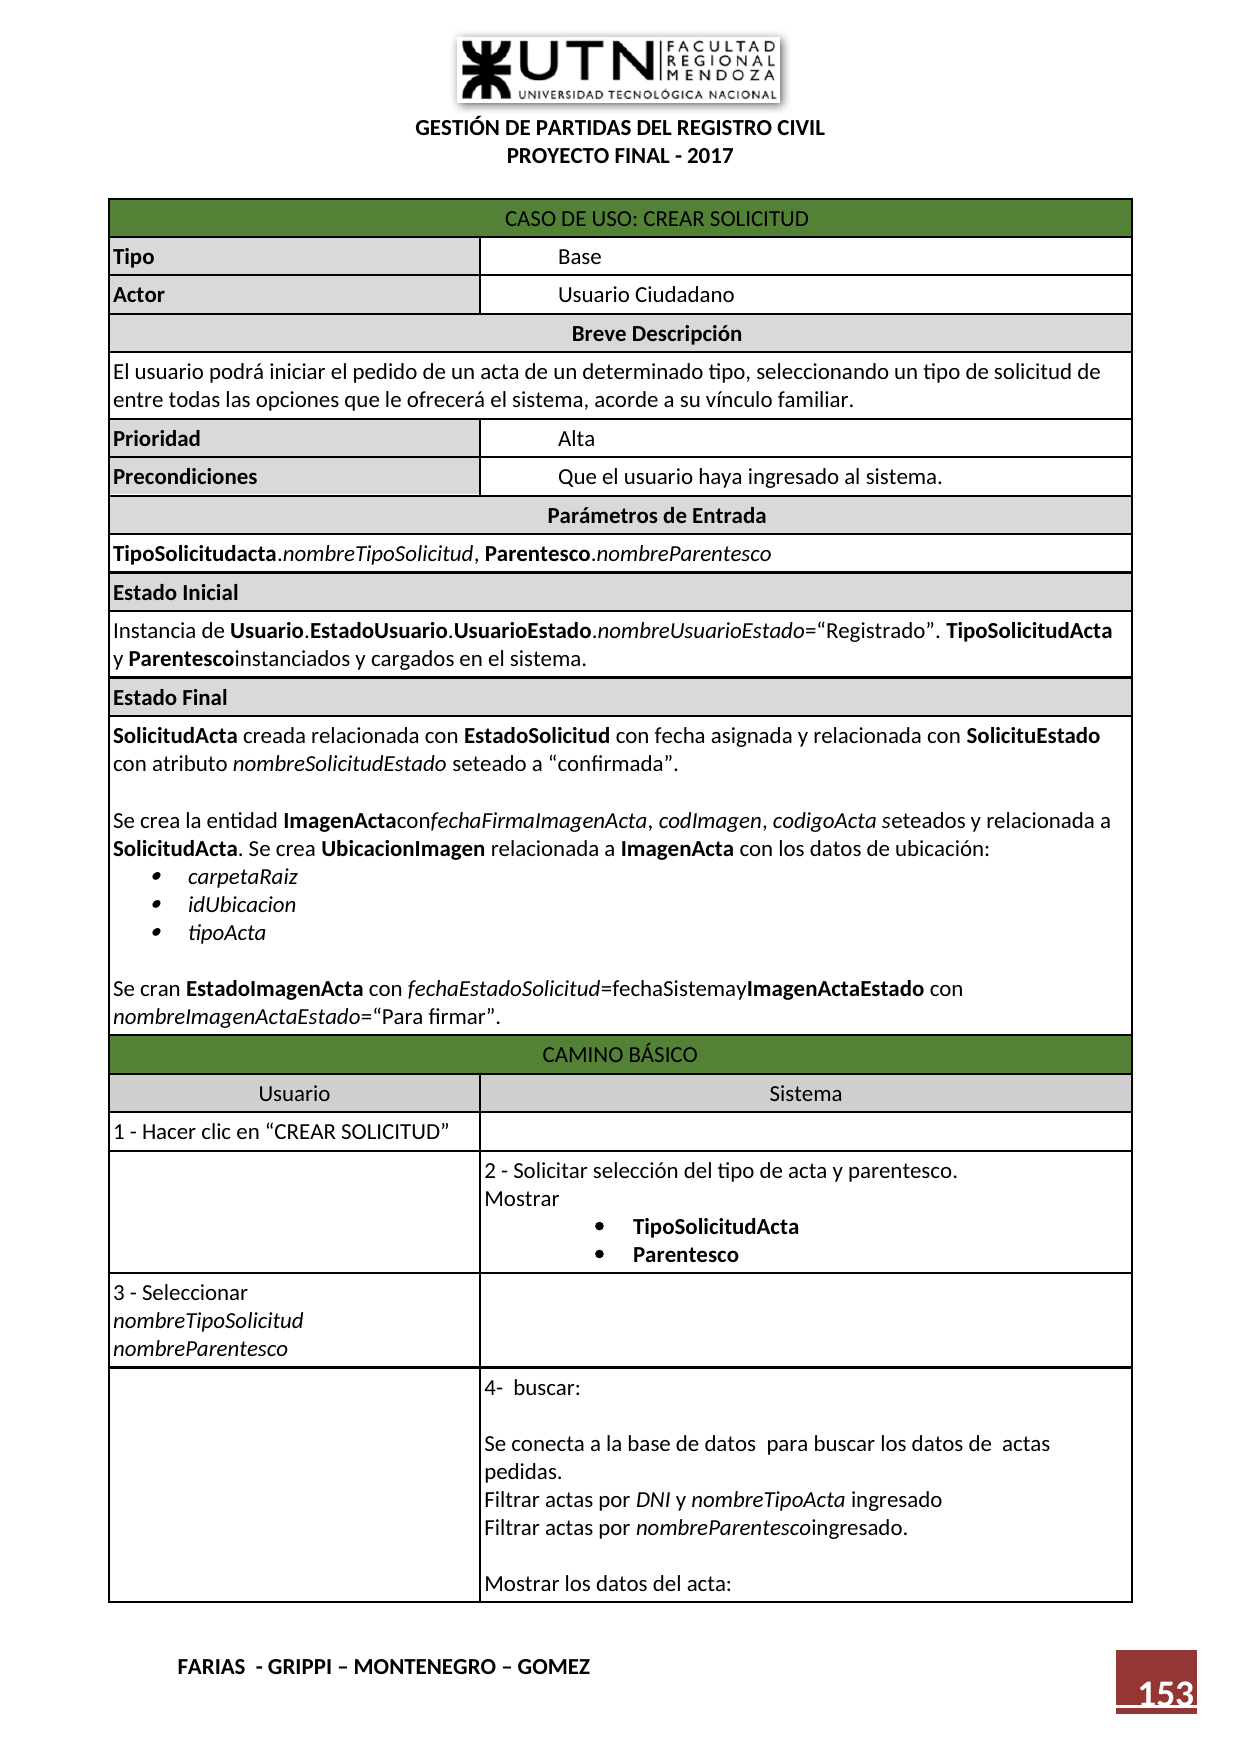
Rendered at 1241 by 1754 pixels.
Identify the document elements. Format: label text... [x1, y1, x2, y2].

table_cell [110, 1369, 479, 1601]
table_header CASO DE USO: CREAR SOLICITUD [110, 200, 1131, 236]
table_cell [481, 1274, 1131, 1366]
table_cell Que el usuario haya ingresado al sistema. [481, 458, 1131, 494]
table_cell Estado Inicial [110, 574, 1131, 610]
table_cell SolicitudActa creada relacionada con EstadoSolicitud con fecha asignada y relacionada con SolicituEstado con atributo nombreSolicitudEstado seteado a “confirmada”. Se crea la entidad ImagenActaconfechaFirmaImagenActa, codImagen, codigoActa seteados y relacionada a SolicitudActa. Se crea UbicacionImagen relacionada a ImagenActa con los datos de ubicación: carpetaRaiz idUbicacion tipoActa Se cran EstadoImagenActa con fechaEstadoSolicitud=fechaSistemayImagenActaEstado con nombreImagenActaEstado=“Para firmar”. [110, 717, 1131, 1034]
table_cell Parámetros de Entrada [110, 497, 1131, 533]
table_cell Precondiciones [110, 458, 479, 494]
table_cell Usuario Ciudadano [481, 276, 1131, 313]
table_cell Alta [481, 420, 1131, 456]
table_cell Actor [110, 276, 479, 313]
table_cell Usuario [110, 1075, 479, 1111]
table_cell Sistema [481, 1075, 1131, 1111]
table_cell TipoSolicitudacta.nombreTipoSolicitud, Parentesco.nombreParentesco [110, 535, 1131, 571]
table_cell Base [481, 238, 1131, 274]
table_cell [481, 1369, 1131, 1601]
picture [449, 29, 791, 114]
table_cell 3 - Seleccionar nombreTipoSolicitud nombreParentesco [110, 1274, 479, 1366]
table_cell [110, 1152, 479, 1272]
table_cell Tipo [110, 238, 479, 274]
table_cell 2 - Solicitar selección del tipo de acta y parentesco. Mostrar TipoSolicitudActa Parentesco [481, 1152, 1131, 1272]
table_cell Instancia de Usuario.EstadoUsuario.UsuarioEstado.nombreUsuarioEstado=“Registrado”. TipoSolicitudActa y Parentescoinstanciados y cargados en el sistema. [110, 612, 1131, 676]
table_cell 1 - Hacer clic en “CREAR SOLICITUD” [110, 1113, 479, 1149]
table_cell Prioridad [110, 420, 479, 456]
table_cell El usuario podrá iniciar el pedido de un acta de un determinado tipo, seleccionando un tipo de solicitud de entre todas las opciones que le ofrecerá el sistema, acorde a su vínculo familiar. [110, 353, 1131, 418]
table_cell [481, 1113, 1131, 1149]
table_cell Breve Descripción [110, 315, 1131, 351]
table_cell CAMINO BÁSICO [110, 1036, 1131, 1073]
table_cell Estado Final [110, 679, 1131, 715]
